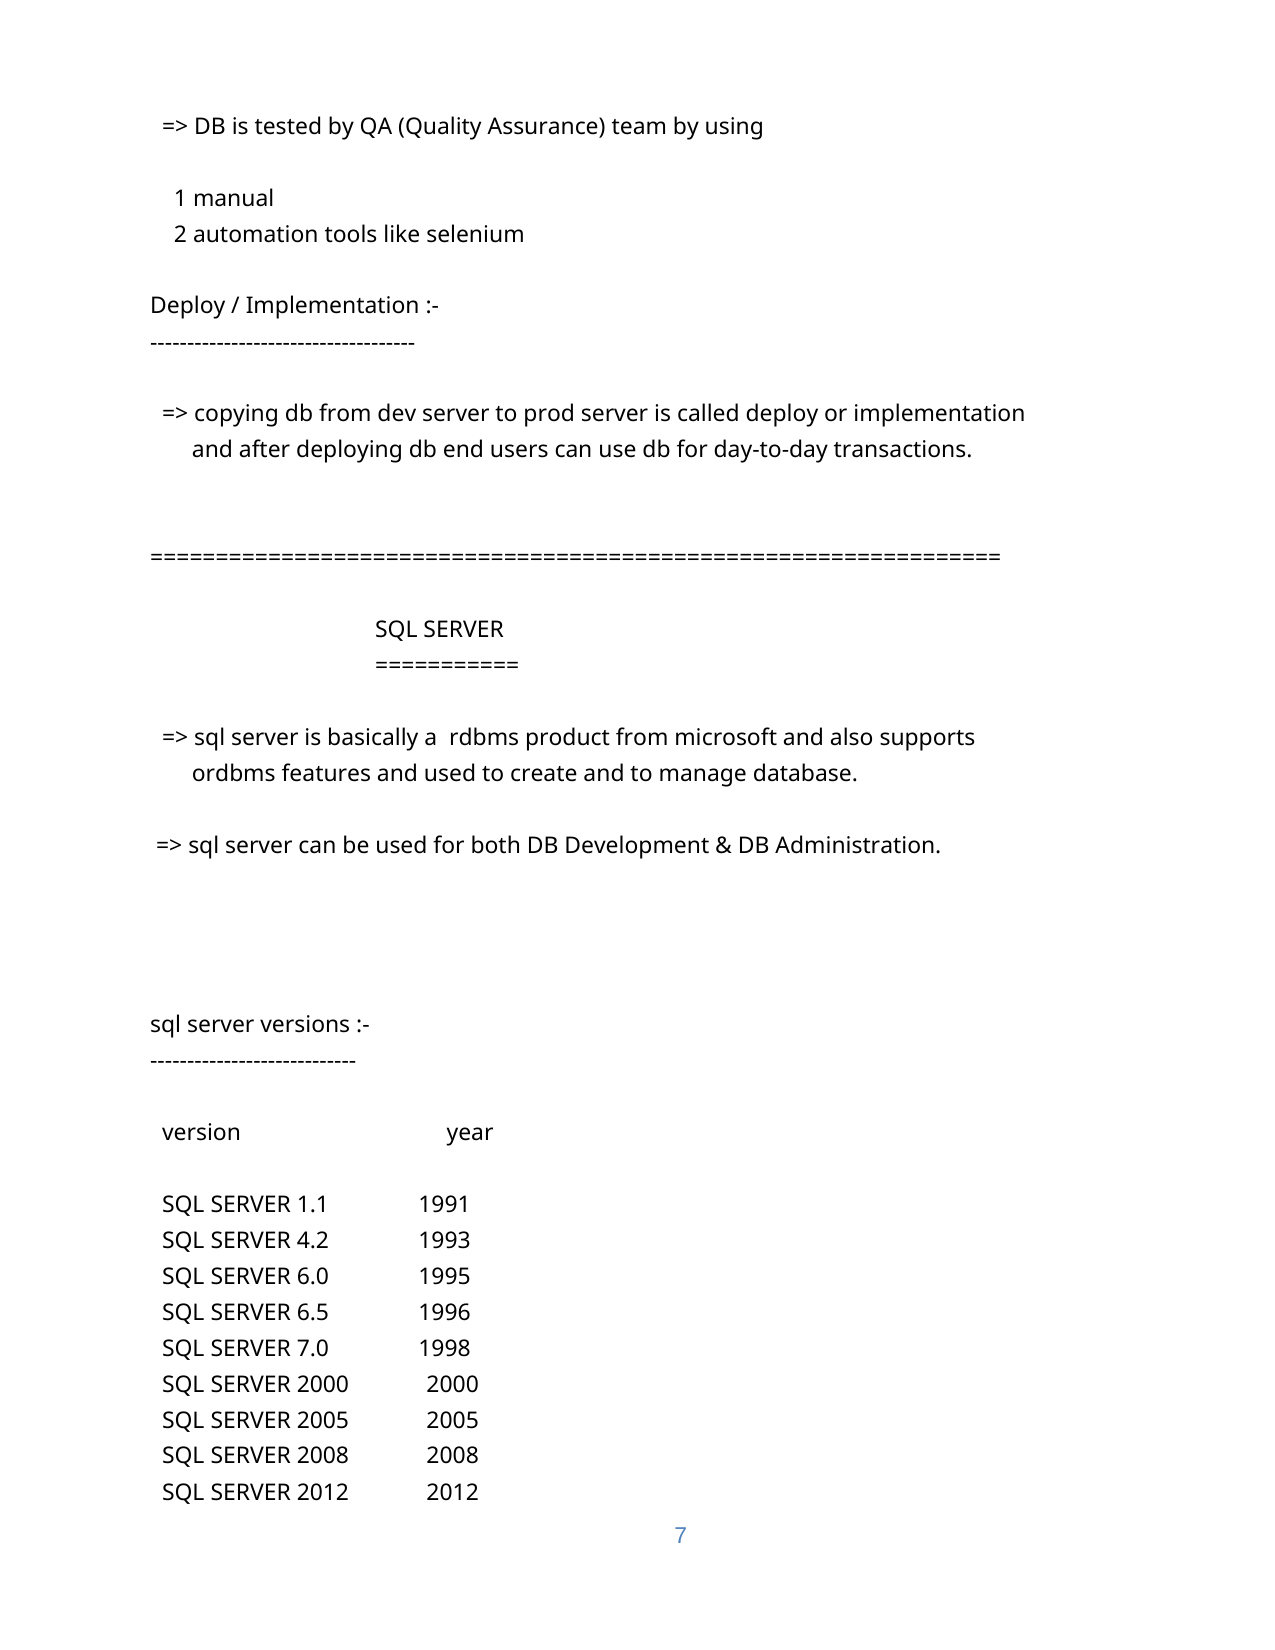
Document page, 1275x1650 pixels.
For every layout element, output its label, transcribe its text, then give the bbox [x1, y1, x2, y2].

text 2 automation tools like selenium [150, 218, 1211, 249]
text Deploy / Implementation :- [150, 289, 1211, 321]
text SQL SERVER [150, 613, 1211, 644]
text version year [150, 1116, 1211, 1147]
text =========== [150, 649, 1211, 680]
text 1 manual [150, 182, 1211, 213]
text => sql server is basically a rdbms product from microsoft and also supports [150, 721, 1211, 752]
text ================================================================= [150, 541, 1211, 572]
text SQL SERVER 6.0 1995 [150, 1260, 1211, 1291]
text ---------------------------- [150, 1044, 1211, 1075]
text sql server versions :- [150, 1008, 1211, 1039]
text => copying db from dev server to prod server is called deploy or implementation [150, 397, 1211, 428]
text => DB is tested by QA (Quality Assurance) team by using [150, 110, 1211, 141]
text SQL SERVER 2005 2005 [150, 1403, 1211, 1435]
text SQL SERVER 2000 2000 [150, 1368, 1211, 1399]
text SQL SERVER 6.5 1996 [150, 1296, 1211, 1327]
text SQL SERVER 2012 2012 [150, 1475, 1211, 1507]
text SQL SERVER 2008 2008 [150, 1439, 1211, 1471]
text SQL SERVER 1.1 1991 [150, 1188, 1211, 1219]
text SQL SERVER 4.2 1993 [150, 1224, 1211, 1255]
text ordbms features and used to create and to manage database. [150, 757, 1211, 788]
text SQL SERVER 7.0 1998 [150, 1332, 1211, 1363]
text ------------------------------------ [150, 325, 1211, 357]
text => sql server can be used for both DB Development & DB Administration. [150, 828, 1211, 860]
text and after deploying db end users can use db for day-to-day transactions. [150, 433, 1211, 464]
